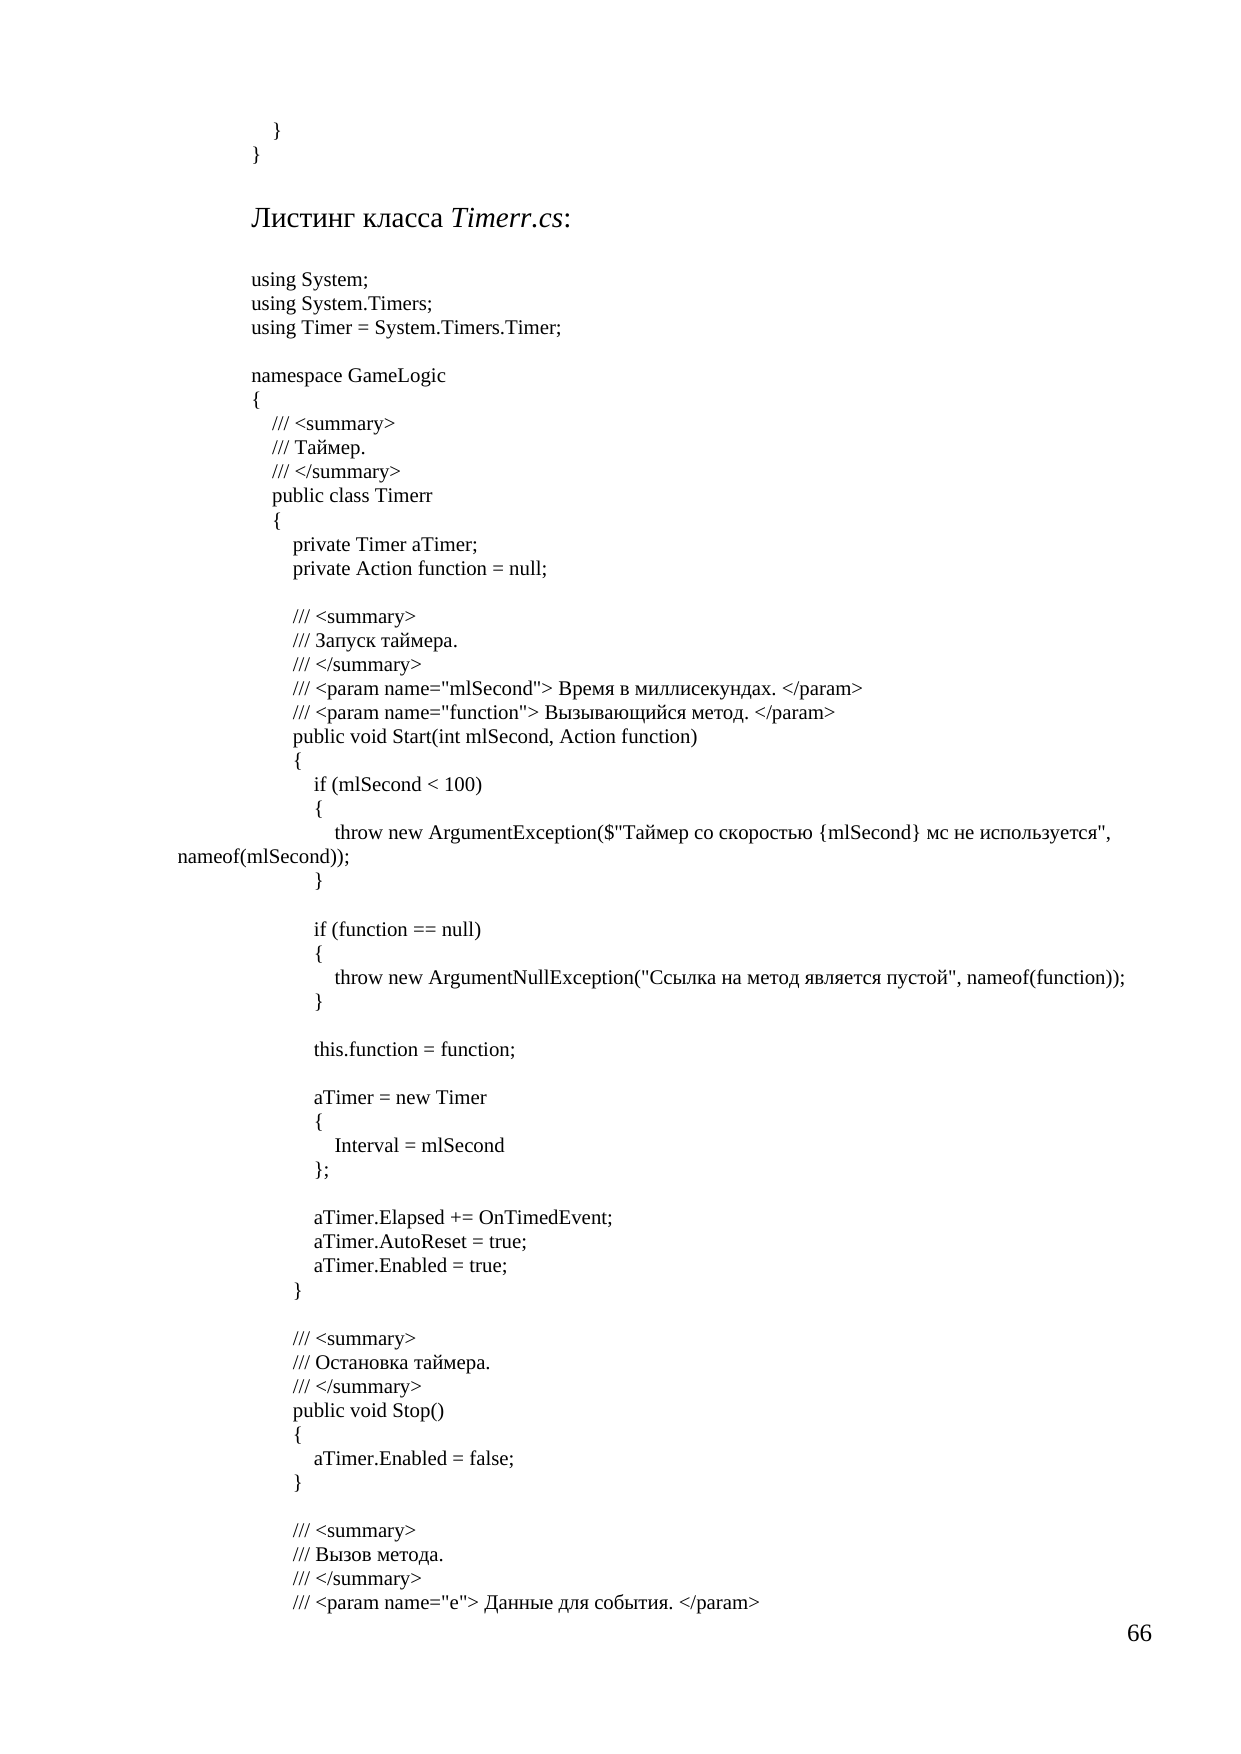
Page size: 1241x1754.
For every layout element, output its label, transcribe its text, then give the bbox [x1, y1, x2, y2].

text /// <summary> [177, 411, 1152, 435]
text /// </summary> [177, 459, 1152, 483]
text if (mlSecond < 100) [177, 772, 1152, 796]
text } [177, 868, 1152, 892]
text /// </summary> [177, 1374, 1152, 1398]
text { [177, 507, 1152, 532]
text aTimer.Enabled = false; [177, 1446, 1152, 1470]
text /// <param name="mlSecond"> Время в миллисекундах. </param> [177, 676, 1152, 700]
text /// </summary> [177, 652, 1152, 676]
text namespace GameLogic [177, 363, 1152, 387]
text /// Вызов метода. [177, 1542, 1152, 1566]
text if (function == null) [177, 917, 1152, 941]
text /// <param name="function"> Вызывающийся метод. </param> [177, 700, 1152, 724]
text /// <summary> [177, 1518, 1152, 1542]
text Листинг класса Timerr.cs: [177, 200, 1152, 233]
text } [177, 142, 1152, 166]
text private Action function = null; [177, 556, 1152, 580]
text { [177, 748, 1152, 772]
text /// Таймер. [177, 435, 1152, 459]
text public void Stop() [177, 1398, 1152, 1422]
text { [177, 796, 1152, 820]
text { [177, 1109, 1152, 1133]
text } [177, 1470, 1152, 1494]
text /// </summary> [177, 1566, 1152, 1590]
text aTimer = new Timer [177, 1085, 1152, 1109]
text } [177, 1277, 1152, 1302]
text } [177, 989, 1152, 1013]
text { [177, 1422, 1152, 1446]
text aTimer.Elapsed += OnTimedEvent; [177, 1205, 1152, 1229]
text using System; [177, 267, 1152, 291]
text private Timer aTimer; [177, 532, 1152, 556]
text /// Остановка таймера. [177, 1350, 1152, 1374]
text throw new ArgumentNullException("Ссылка на метод является пустой", nameof(function)); [177, 965, 1152, 989]
text throw new ArgumentException($"Таймер со скоростью {mlSecond} мс не используется", nameof(mlSecond)); [177, 820, 1152, 868]
text aTimer.Enabled = true; [177, 1253, 1152, 1277]
text }; [177, 1157, 1152, 1181]
text { [177, 941, 1152, 965]
text /// <summary> [177, 1326, 1152, 1350]
text public void Start(int mlSecond, Action function) [177, 724, 1152, 748]
text aTimer.AutoReset = true; [177, 1229, 1152, 1253]
text /// Запуск таймера. [177, 628, 1152, 652]
text /// <param name="e"> Данные для события. </param> [177, 1590, 1152, 1614]
text using Timer = System.Timers.Timer; [177, 315, 1152, 339]
text this.function = function; [177, 1037, 1152, 1061]
text { [177, 387, 1152, 411]
text /// <summary> [177, 604, 1152, 628]
text } [177, 118, 1152, 142]
text using System.Timers; [177, 291, 1152, 315]
text Interval = mlSecond [177, 1133, 1152, 1157]
text public class Timerr [177, 483, 1152, 507]
